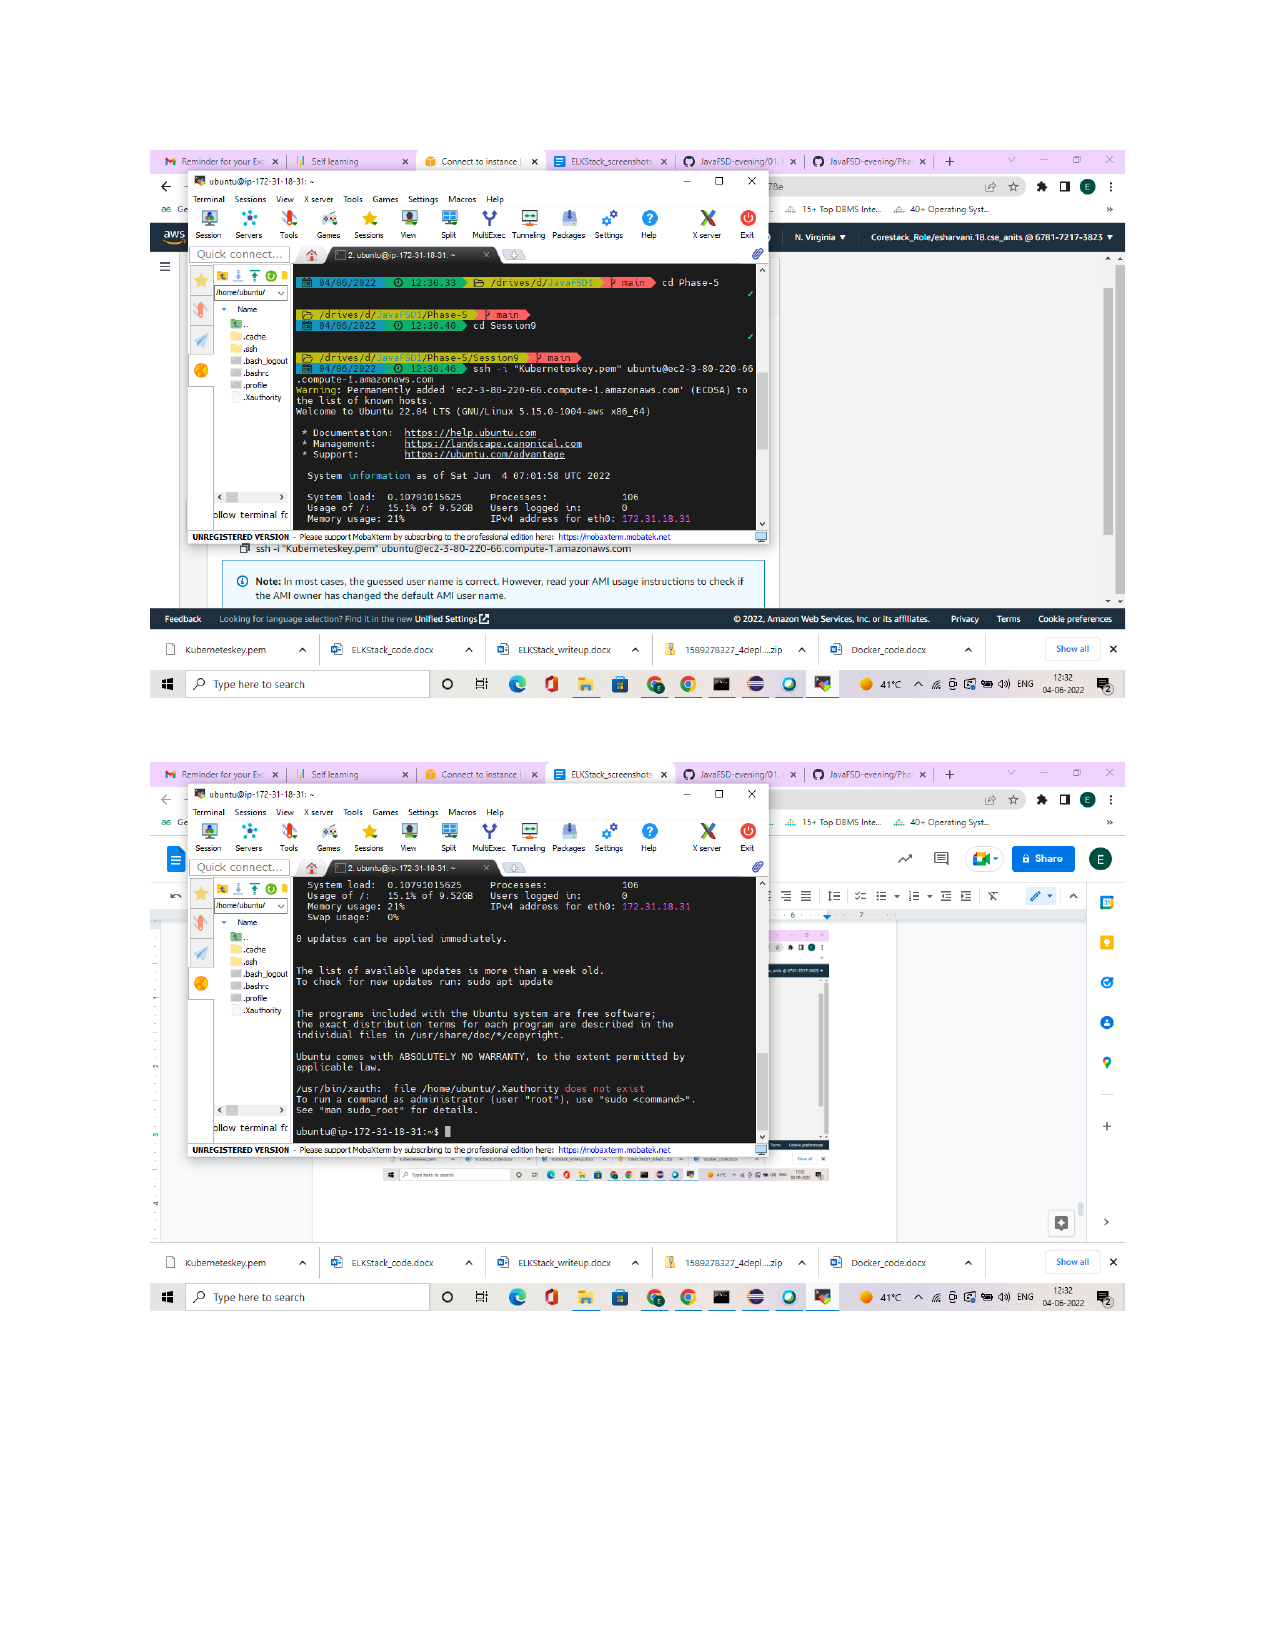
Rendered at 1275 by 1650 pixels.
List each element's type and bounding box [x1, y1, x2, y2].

picture [150, 762, 1125, 1311]
picture [150, 150, 1125, 698]
